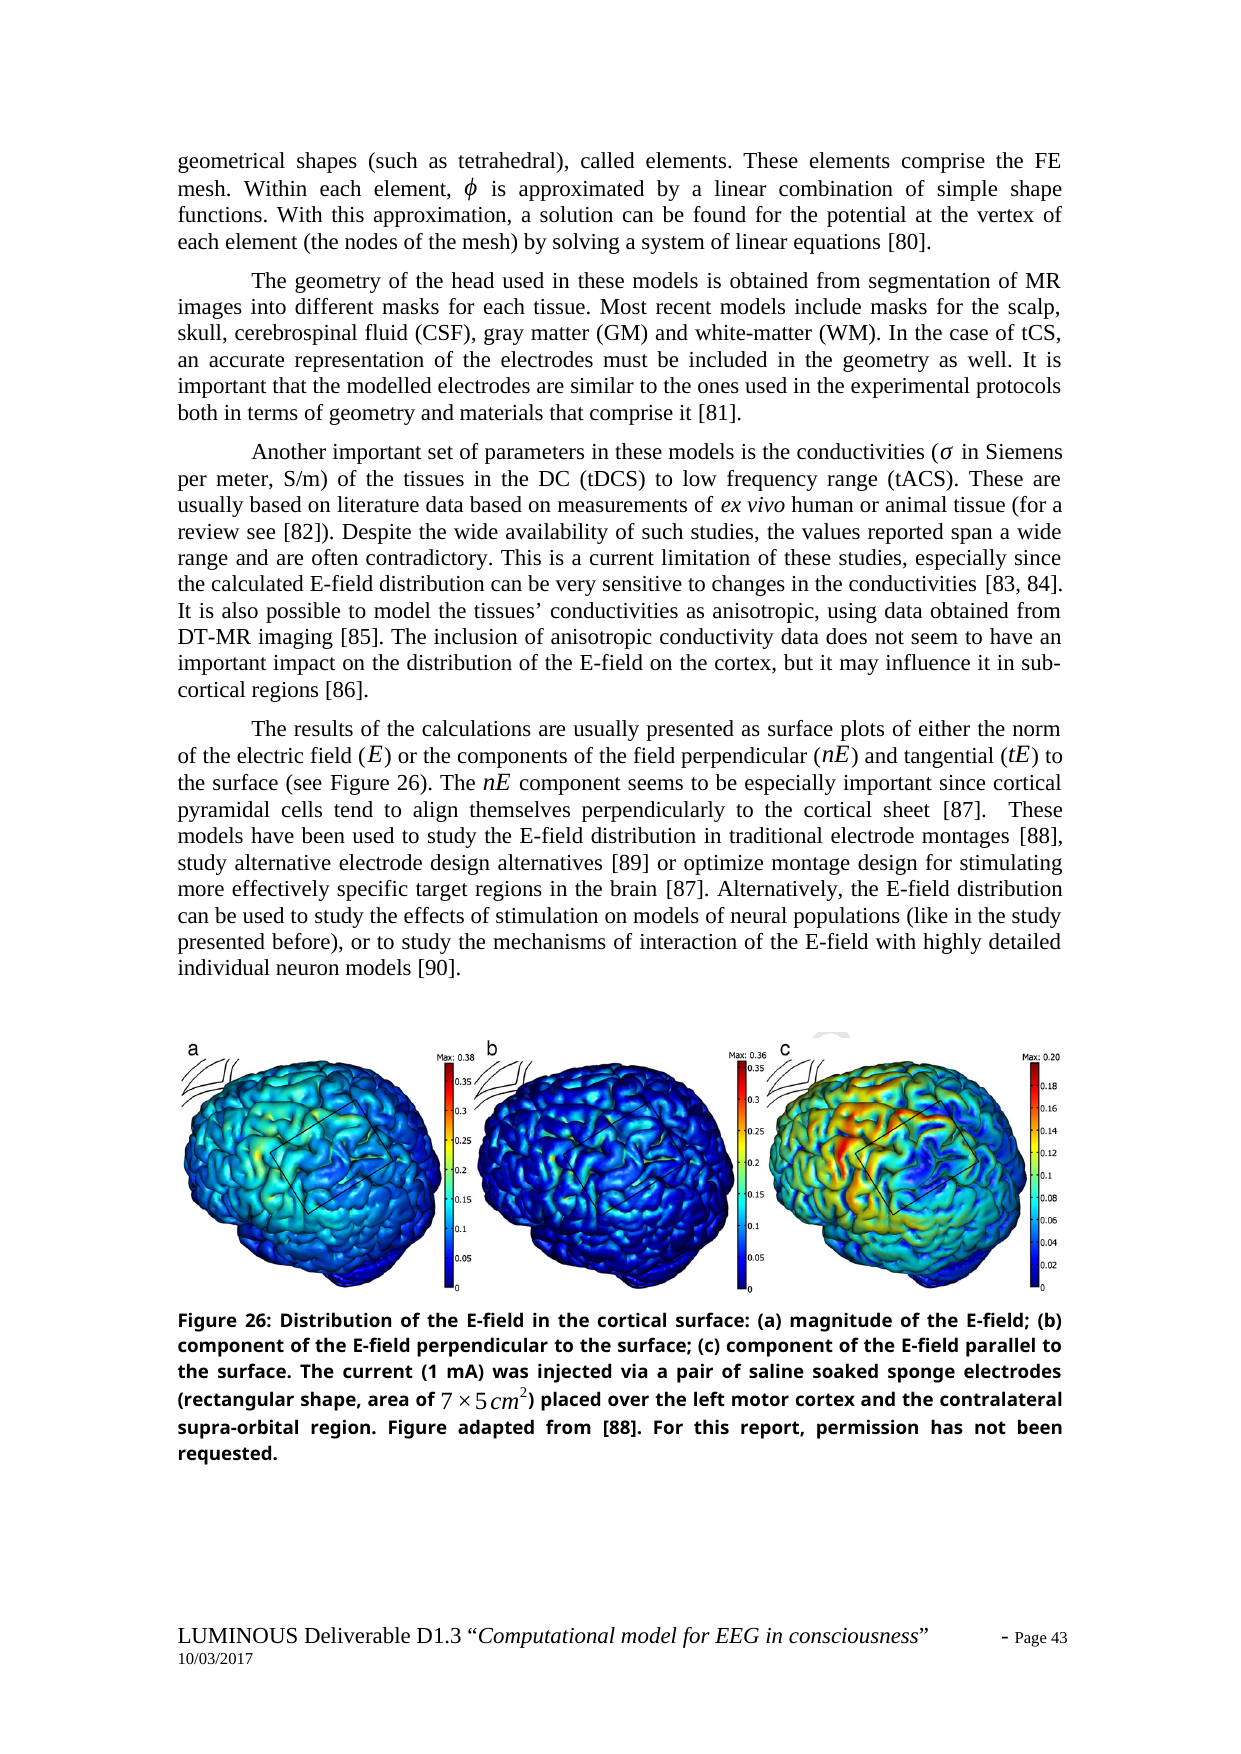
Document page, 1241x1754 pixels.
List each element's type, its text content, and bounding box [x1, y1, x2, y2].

text Figure 26: Distribution of the E-field in the cortical surface: (a) magnitude of the E-field; (b) component of the E-field perpendicular to the surface; (c) component of the E-field parallel to the surface. The current (1 mA) was injected via a pair of saline soaked sponge electrodes (rectangular shape, area of ) placed over the left motor cortex and the contralateral supra-orbital region. Figure adapted from [88]. For this report, permission has not been requested. [177, 1307, 1063, 1466]
text The results of the calculations are usually presented as surface plots of either the norm of the electric field () or the components of the field perpendicular () and tangential () to the surface (see Figure 26). The component seems to be especially important since cortical pyramidal cells tend to align themselves perpendicularly to the cortical sheet [87]. These models have been used to study the E-field distribution in traditional electrode montages [88], study alternative electrode design alternatives [89] or optimize montage design for stimulating more effectively specific target regions in the brain [87]. Alternatively, the E-field distribution can be used to study the effects of stimulation on models of neural populations (like in the study presented before), or to study the mechanisms of interaction of the E-field with highly detailed individual neuron models [90]. [177, 715, 1063, 981]
picture [177, 1032, 1063, 1295]
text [177, 148, 1063, 254]
text The geometry of the head used in these models is obtained from segmentation of MR images into different masks for each tissue. Most recent models include masks for the scalp, skull, cerebrospinal fluid (CSF), gray matter (GM) and white-matter (WM). In the case of tCS, an accurate representation of the electrodes must be included in the geometry as well. It is important that the modelled electrodes are similar to the ones used in the experimental protocols both in terms of geometry and materials that comprise it [81]. [177, 267, 1063, 425]
text Another important set of parameters in these models is the conductivities ( in Siemens per meter, S/m) of the tissues in the DC (tDCS) to low frequency range (tACS). These are usually based on literature data based on measurements of ex vivo human or animal tissue (for a review see [82]). Despite the wide availability of such studies, the values reported span a wide range and are often contradictory. This is a current limitation of these studies, especially since the calculated E-field distribution can be very sensitive to changes in the conductivities [83, 84]. It is also possible to model the tissues’ conductivities as anisotropic, using data obtained from DT-MR imaging [85]. The inclusion of anisotropic conductivity data does not seem to have an important impact on the distribution of the E-field on the cortex, but it may influence it in sub-cortical regions [86]. [177, 437, 1063, 702]
